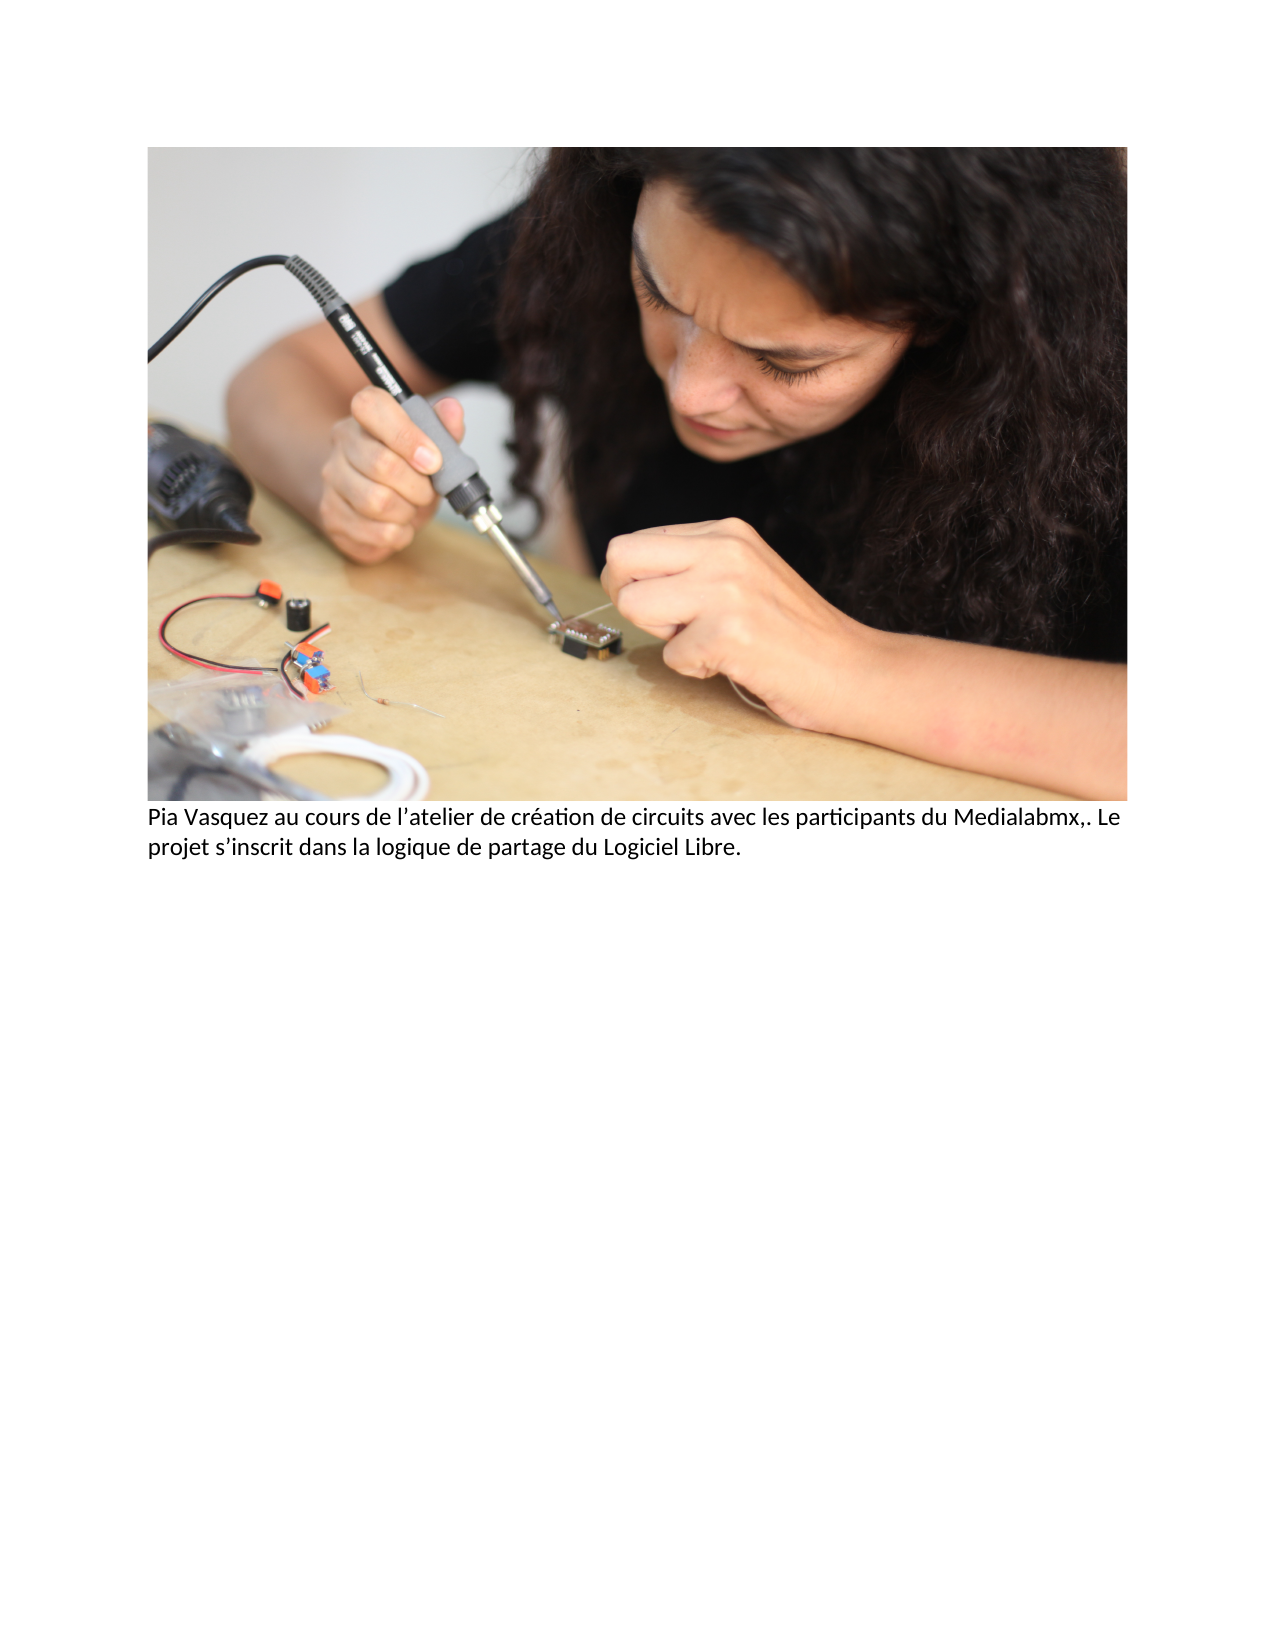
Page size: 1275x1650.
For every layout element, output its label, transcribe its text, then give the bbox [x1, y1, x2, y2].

picture [147, 147, 1128, 801]
text Pia Vasquez au cours de l’atelier de création de circuits avec les participants du Medialabmx,. Le projet s’inscrit dans la logique de partage du Logiciel Libre. [148, 801, 1127, 862]
